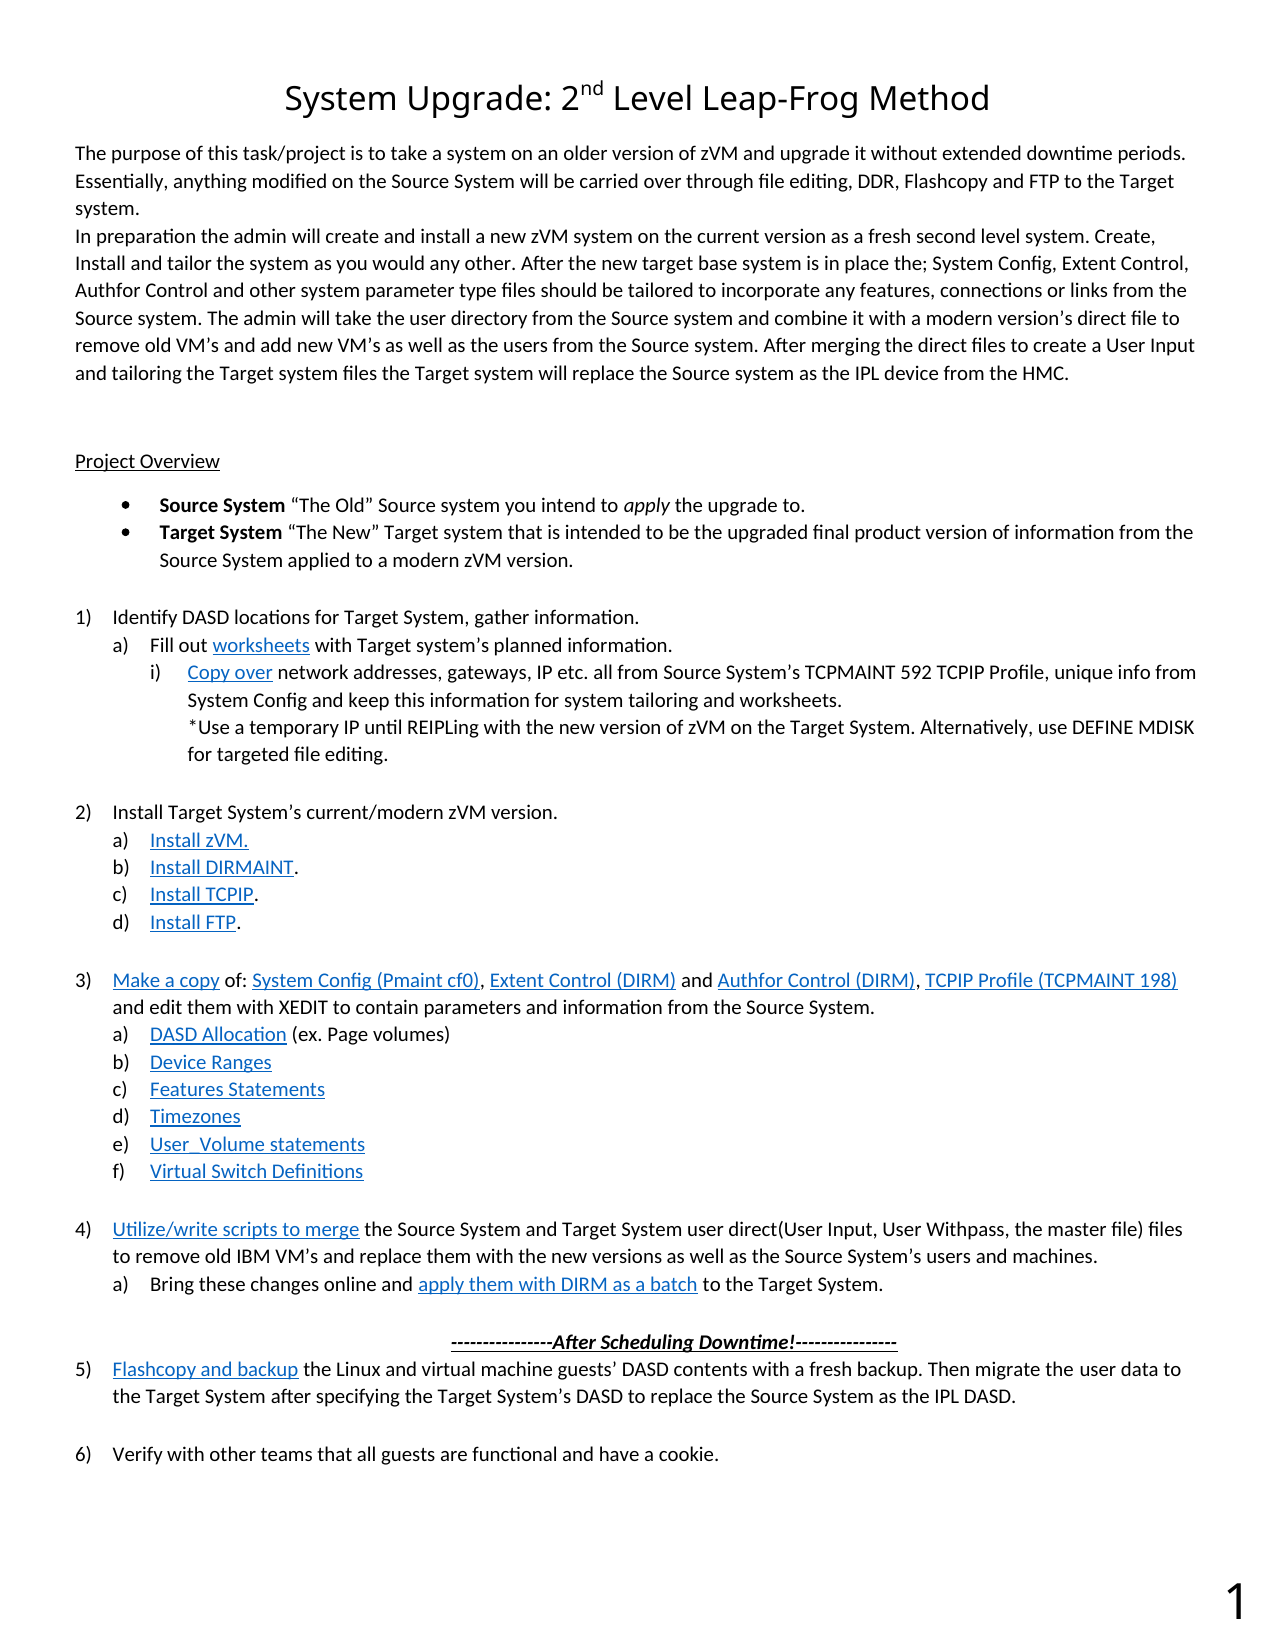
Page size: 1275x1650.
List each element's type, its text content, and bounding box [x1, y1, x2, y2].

list Install zVM. [112, 827, 1200, 852]
list Make a copy of: System Config (Pmaint cf0), Extent Control (DIRM) and Authfor Control (DIRM), TCPIP Profile (TCPMAINT 198) and edit them with XEDIT to contain parameters and information from the Source System. [75, 967, 1200, 1019]
list User_Volume statements [112, 1131, 1200, 1157]
list Target System “The New” Target system that is intended to be the upgraded final product version of information from the Source System applied to a modern zVM version. [122, 519, 1200, 602]
text System Upgrade: 2nd Level Leap-Frog Method [75, 75, 1200, 120]
list Fill out worksheets with Target system’s planned information. [112, 632, 1200, 657]
list Virtual Switch Definitions [112, 1158, 1200, 1214]
list Flashcopy and backup the Linux and virtual machine guests’ DASD contents with a fresh backup. Then migrate the user data to the Target System after specifying the Target System’s DASD to replace the Source System as the IPL DASD. [75, 1356, 1200, 1439]
list Features Statements [112, 1076, 1200, 1102]
list Install TCPIP. [112, 882, 1200, 907]
list Verify with other teams that all guests are functional and have a cookie. [75, 1442, 1200, 1467]
list Copy over network addresses, gateways, IP etc. all from Source System’s TCPMAINT 592 TCPIP Profile, unique info from System Config and keep this information for system tailoring and worksheets. *Use a temporary IP until REIPLing with the new version of zVM on the Target System. Alternatively, use DEFINE MDISK for targeted file editing. [150, 659, 1200, 797]
text The purpose of this task/project is to take a system on an older version of zVM and upgrade it without extended downtime periods. Essentially, anything modified on the Source System will be carried over through file editing, DDR, Flashcopy and FTP to the Target system. In preparation the admin will create and install a new zVM system on the current version as a fresh second level system. Create, Install and tailor the system as you would any other. After the new target base system is in place the; System Config, Extent Control, Authfor Control and other system parameter type files should be tailored to incorporate any features, connections or links from the Source system. The admin will take the user directory from the Source system and combine it with a modern version’s direct file to remove old VM’s and add new VM’s as well as the users from the Source system. After merging the direct files to create a User Input and tailoring the Target system files the Target system will replace the Source system as the IPL device from the HMC. [75, 141, 1200, 385]
list Identify DASD locations for Target System, gather information. [75, 604, 1200, 630]
list Bring these changes online and apply them with DIRM as a batch to the Target System. [112, 1271, 1200, 1327]
list DASD Allocation (ex. Page volumes) [112, 1022, 1200, 1047]
list ----------------After Scheduling Downtime!---------------- [150, 1329, 1200, 1354]
list Install DIRMAINT. [112, 854, 1200, 879]
list Install Target System’s current/modern zVM version. [75, 799, 1200, 825]
list Device Ranges [112, 1049, 1200, 1074]
list Utilize/write scripts to merge the Source System and Target System user direct(User Input, User Withpass, the master file) files to remove old IBM VM’s and replace them with the new versions as well as the Source System’s users and machines. [75, 1216, 1200, 1269]
text Project Overview [75, 448, 1200, 473]
list Source System “The Old” Source system you intend to apply the upgrade to. [122, 492, 1200, 517]
list Install FTP. [112, 909, 1200, 964]
list Timezones [112, 1104, 1200, 1129]
